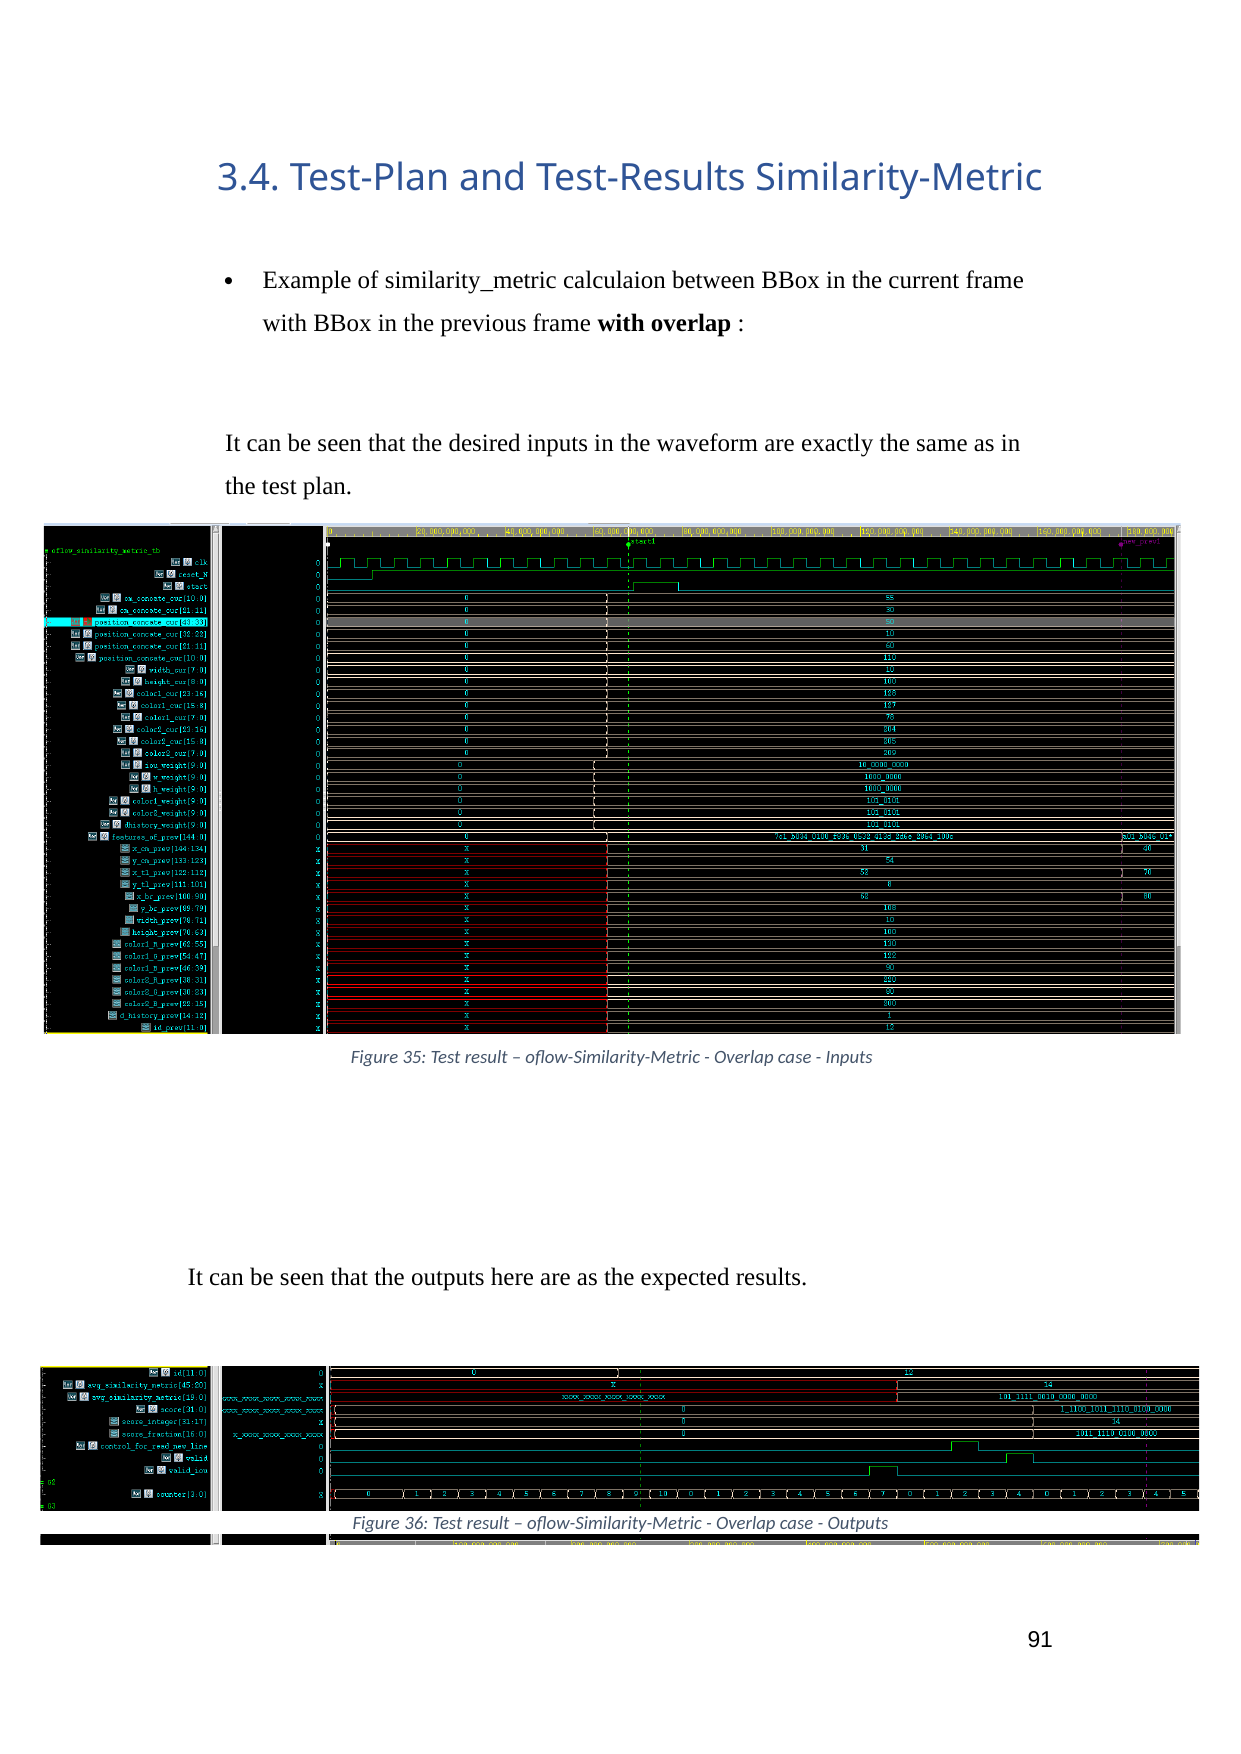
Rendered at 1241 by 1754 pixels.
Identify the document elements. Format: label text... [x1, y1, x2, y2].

picture [39, 1366, 1199, 1511]
subtitle 3.4. Test-Plan and Test-Results Similarity-Metric [187, 150, 1053, 201]
picture [43, 523, 1181, 1033]
text It can be seen that the outputs here are as the expected results. [187, 1262, 1053, 1291]
picture [39, 1534, 1199, 1544]
text It can be seen that the desired inputs in the waveform are exactly the same as in the test plan. [225, 428, 1053, 499]
list Example of similarity_metric calculaion between BBox in the current frame with BBox in the previous frame with overlap : [225, 265, 1053, 337]
